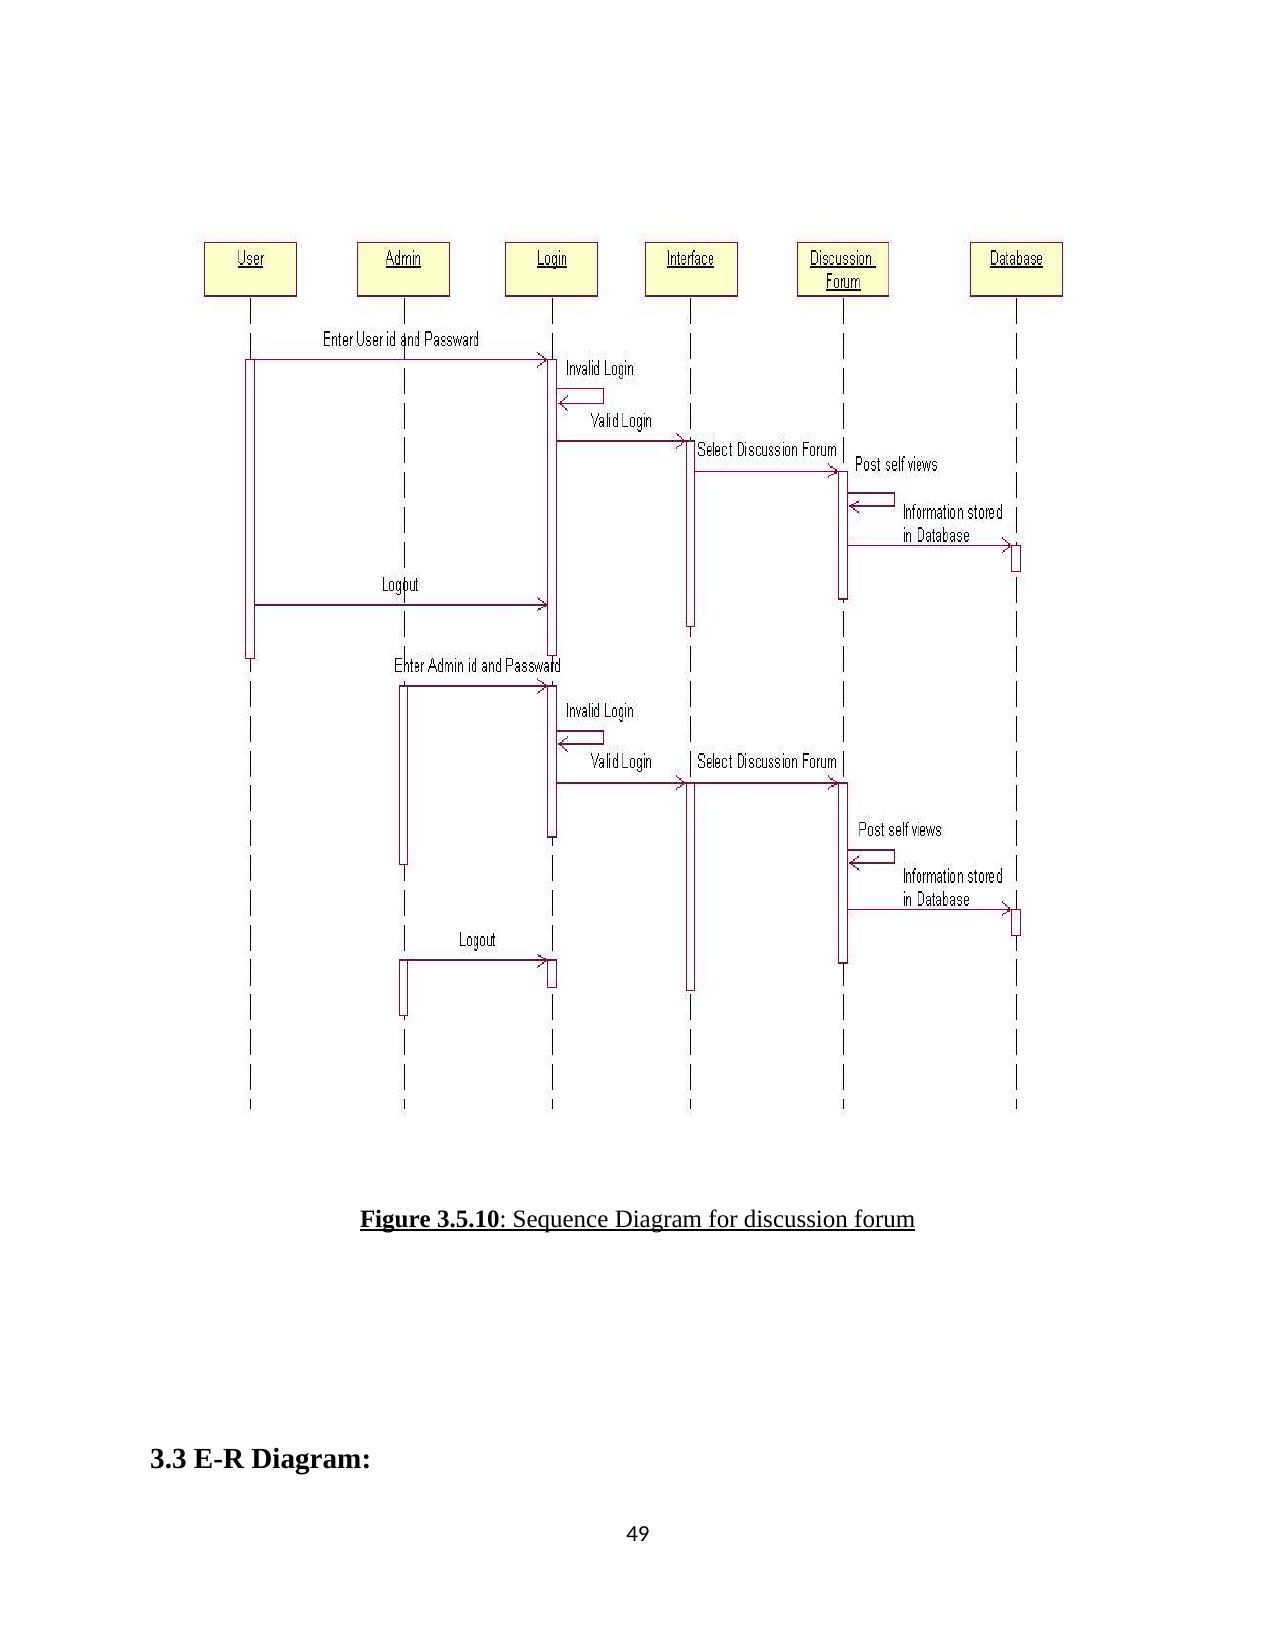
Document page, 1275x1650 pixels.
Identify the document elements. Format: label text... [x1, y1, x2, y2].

text Figure 3.5.10: Sequence Diagram for discussion forum [150, 1204, 1125, 1233]
text 3.3 E-R Diagram: [150, 1442, 1125, 1475]
picture [150, 201, 1125, 1147]
